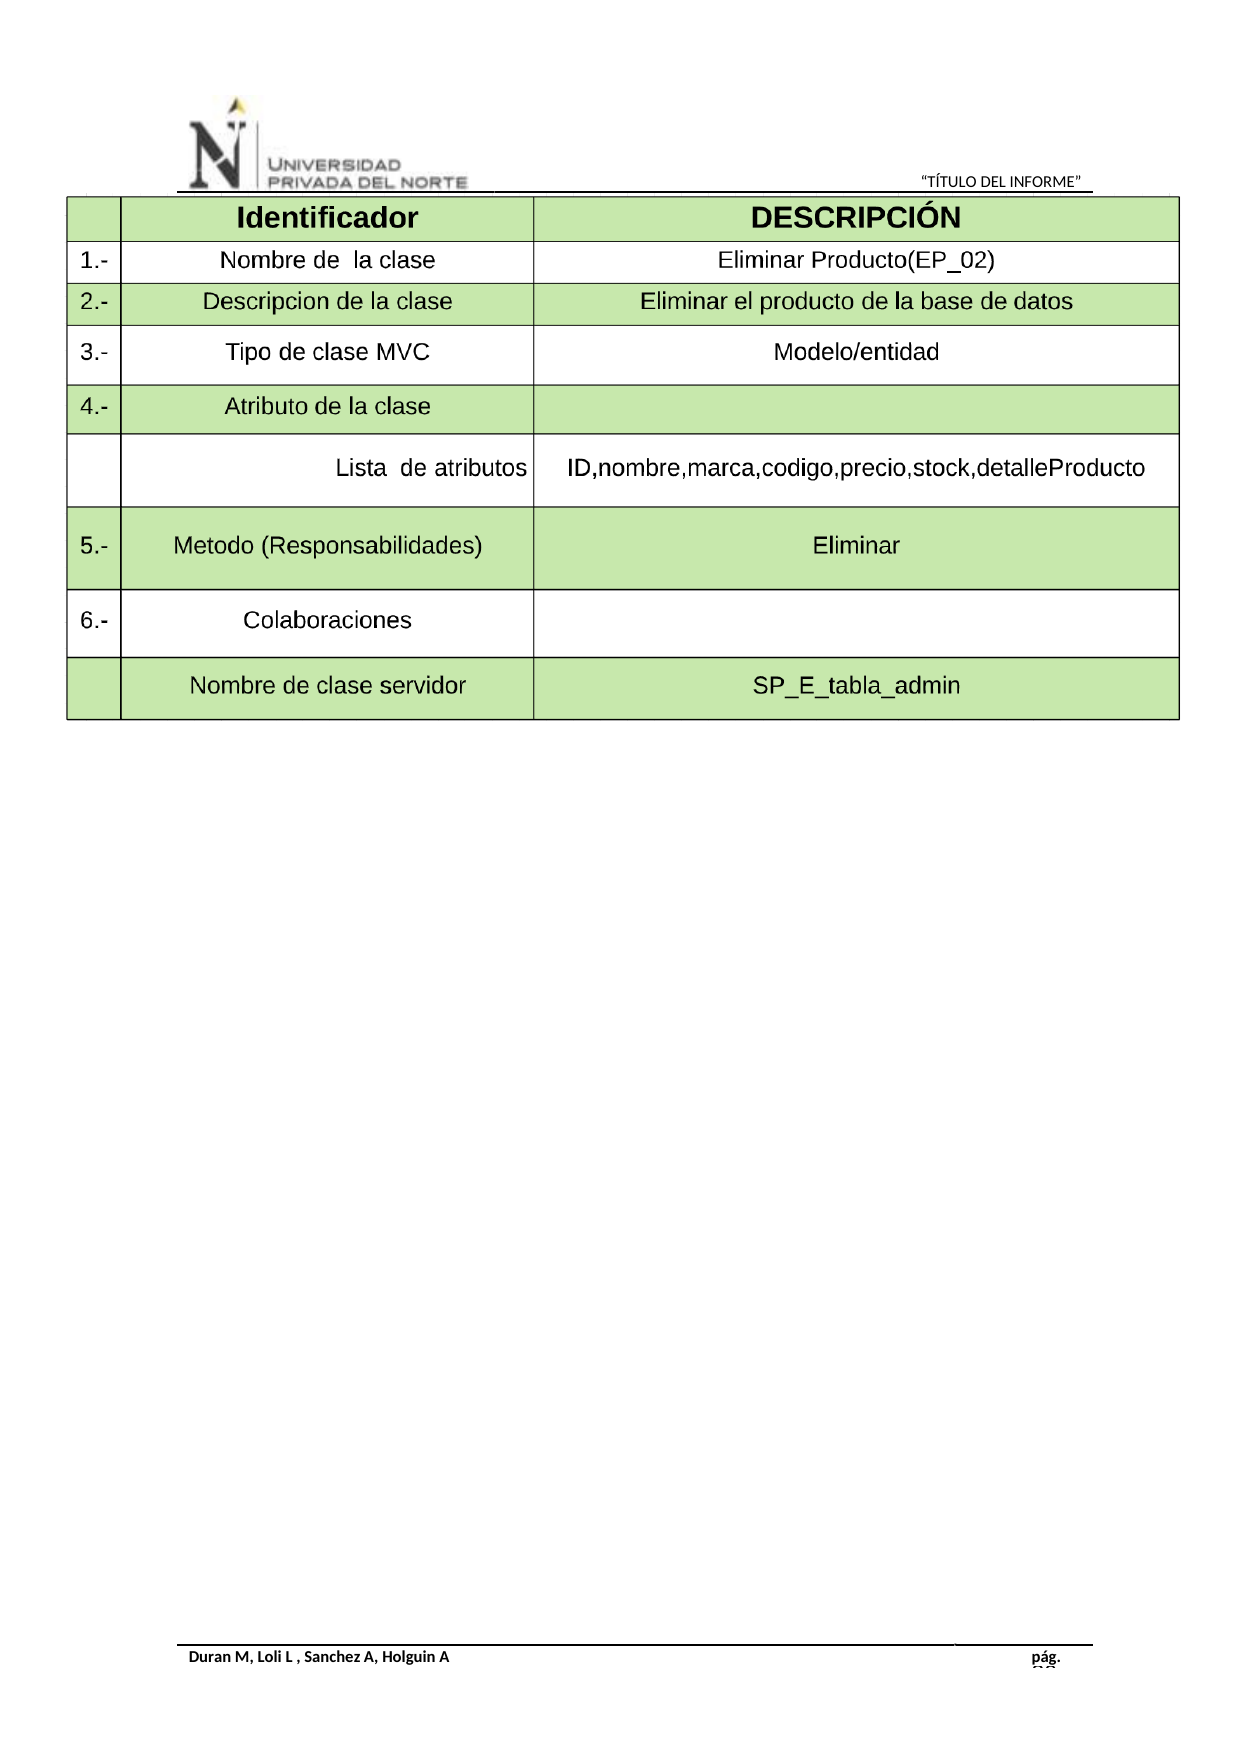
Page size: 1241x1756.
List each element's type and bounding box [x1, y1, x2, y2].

picture [64, 193, 1181, 721]
picture [188, 95, 469, 191]
